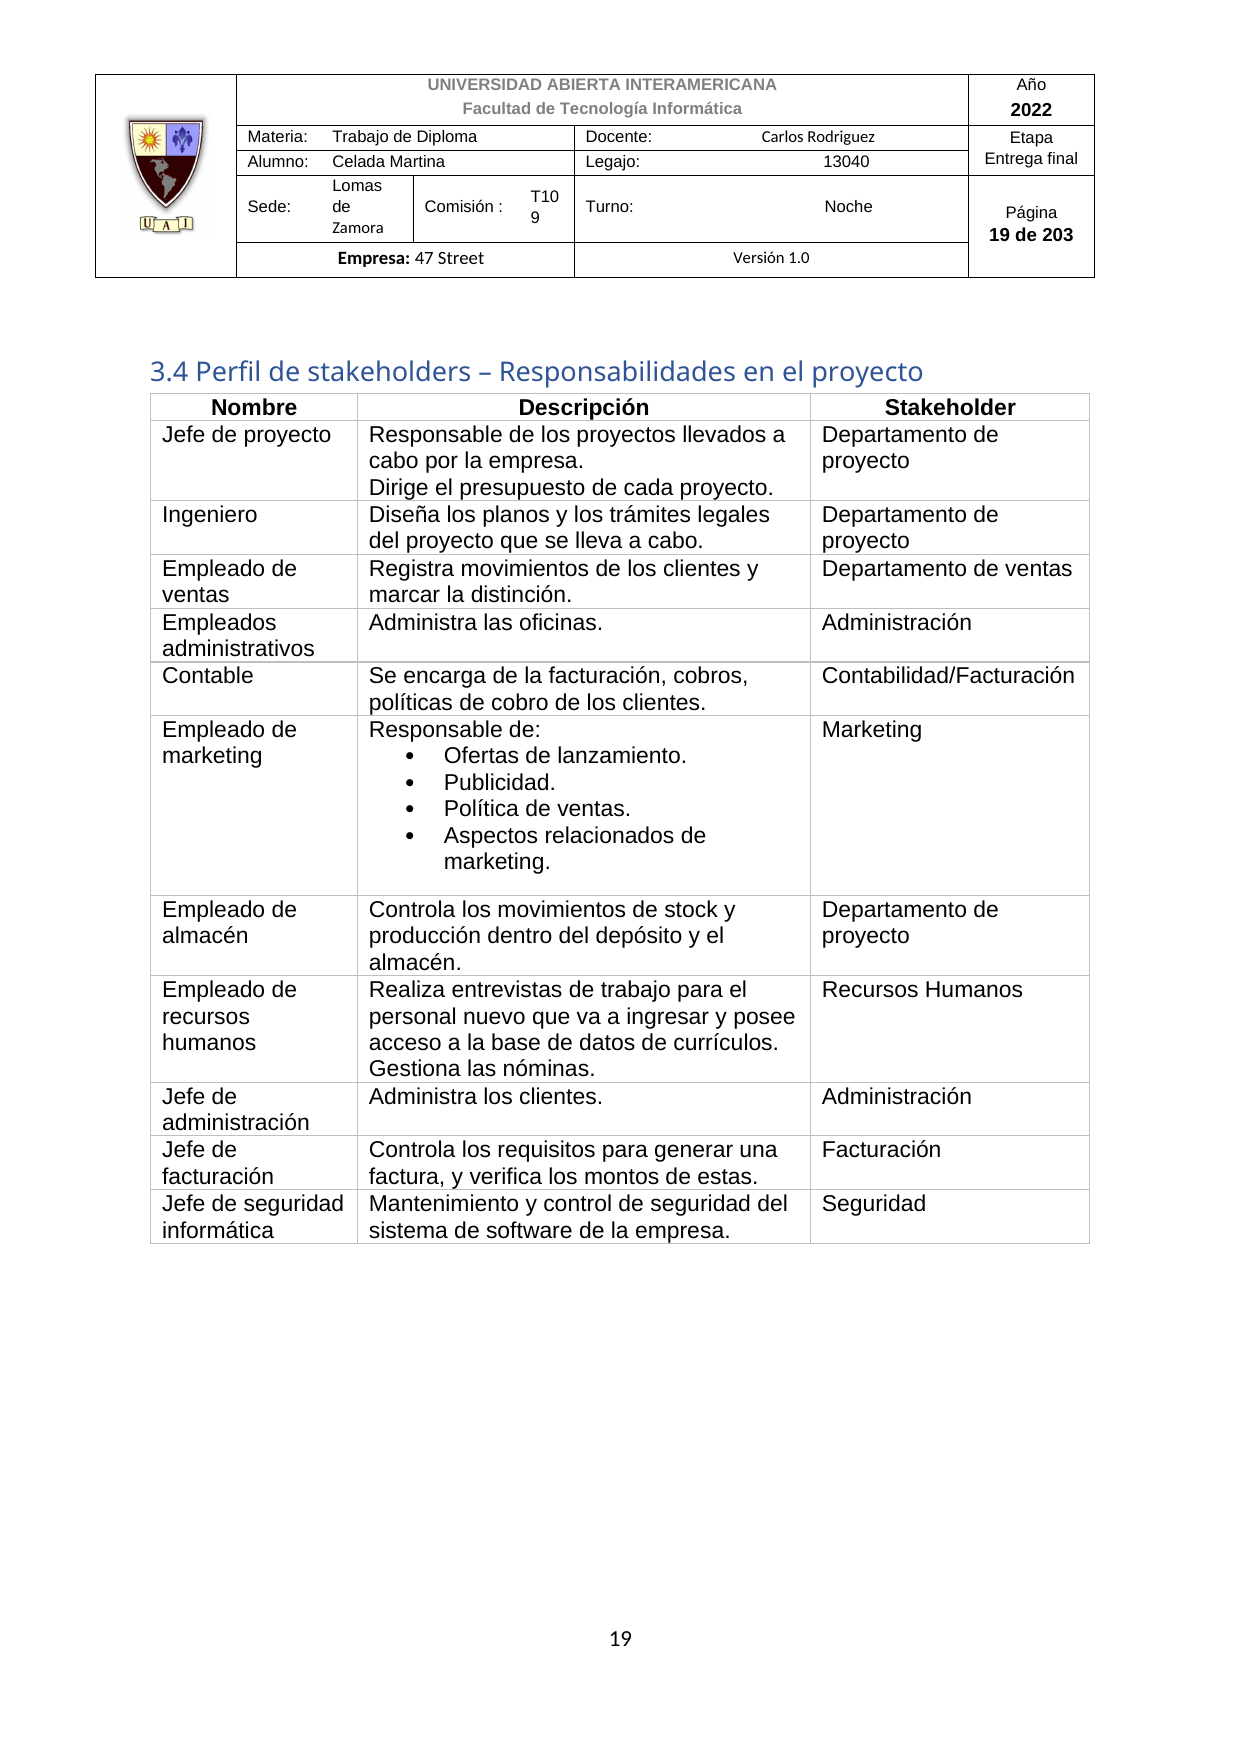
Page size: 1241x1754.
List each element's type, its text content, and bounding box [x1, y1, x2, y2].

table_cell Administra las oficinas. [358, 609, 810, 661]
table_cell Departamento de proyecto [811, 896, 1089, 975]
table_cell Responsable de los proyectos llevados a cabo por la empresa. Dirige el presupuesto de cada proyecto. [358, 421, 810, 500]
subtitle 3.4 Perfil de stakeholders – Responsabilidades en el proyecto [150, 353, 1090, 390]
table_cell Controla los movimientos de stock y producción dentro del depósito y el almacén. [358, 896, 810, 975]
table_cell Administración [811, 1083, 1089, 1135]
table_cell Contable [151, 663, 357, 715]
table_cell Ingeniero [151, 501, 357, 554]
table_cell Realiza entrevistas de trabajo para el personal nuevo que va a ingresar y posee acceso a la base de datos de currículos. Gestiona las nóminas. [358, 976, 810, 1082]
table_cell Jefe de administración [151, 1083, 357, 1135]
table_header Descripción [358, 394, 810, 420]
table_cell Empleado de almacén [151, 896, 357, 975]
table_cell Administración [811, 609, 1089, 661]
table_cell Departamento de ventas [811, 555, 1089, 608]
table_cell Marketing [811, 716, 1089, 895]
table_header Stakeholder [811, 394, 1089, 420]
table_cell Empleado de marketing [151, 716, 357, 895]
table_cell Empleados administrativos [151, 609, 357, 661]
table_cell Empleado de ventas [151, 555, 357, 608]
table_cell Facturación [811, 1136, 1089, 1189]
table_cell Jefe de seguridad informática [151, 1190, 357, 1243]
table_cell Controla los requisitos para generar una factura, y verifica los montos de estas. [358, 1136, 810, 1189]
table_cell Registra movimientos de los clientes y marcar la distinción. [358, 555, 810, 608]
table_cell Empleado de recursos humanos [151, 976, 357, 1082]
table_cell Responsable de: Ofertas de lanzamiento. Publicidad. Política de ventas. Aspectos relacionados de marketing. [358, 716, 810, 895]
table_cell Departamento de proyecto [811, 501, 1089, 554]
table_cell Jefe de facturación [151, 1136, 357, 1189]
table_cell Se encarga de la facturación, cobros, políticas de cobro de los clientes. [358, 663, 810, 715]
picture [120, 111, 212, 237]
table_cell Recursos Humanos [811, 976, 1089, 1082]
table_cell Administra los clientes. [358, 1083, 810, 1135]
table_cell Jefe de proyecto [151, 421, 357, 500]
table_cell Seguridad [811, 1190, 1089, 1243]
table_cell Mantenimiento y control de seguridad del sistema de software de la empresa. [358, 1190, 810, 1243]
table_cell Departamento de proyecto [811, 421, 1089, 500]
table_cell Contabilidad/Facturación [811, 663, 1089, 715]
table_header Nombre [151, 394, 357, 420]
table_cell Diseña los planos y los trámites legales del proyecto que se lleva a cabo. [358, 501, 810, 554]
